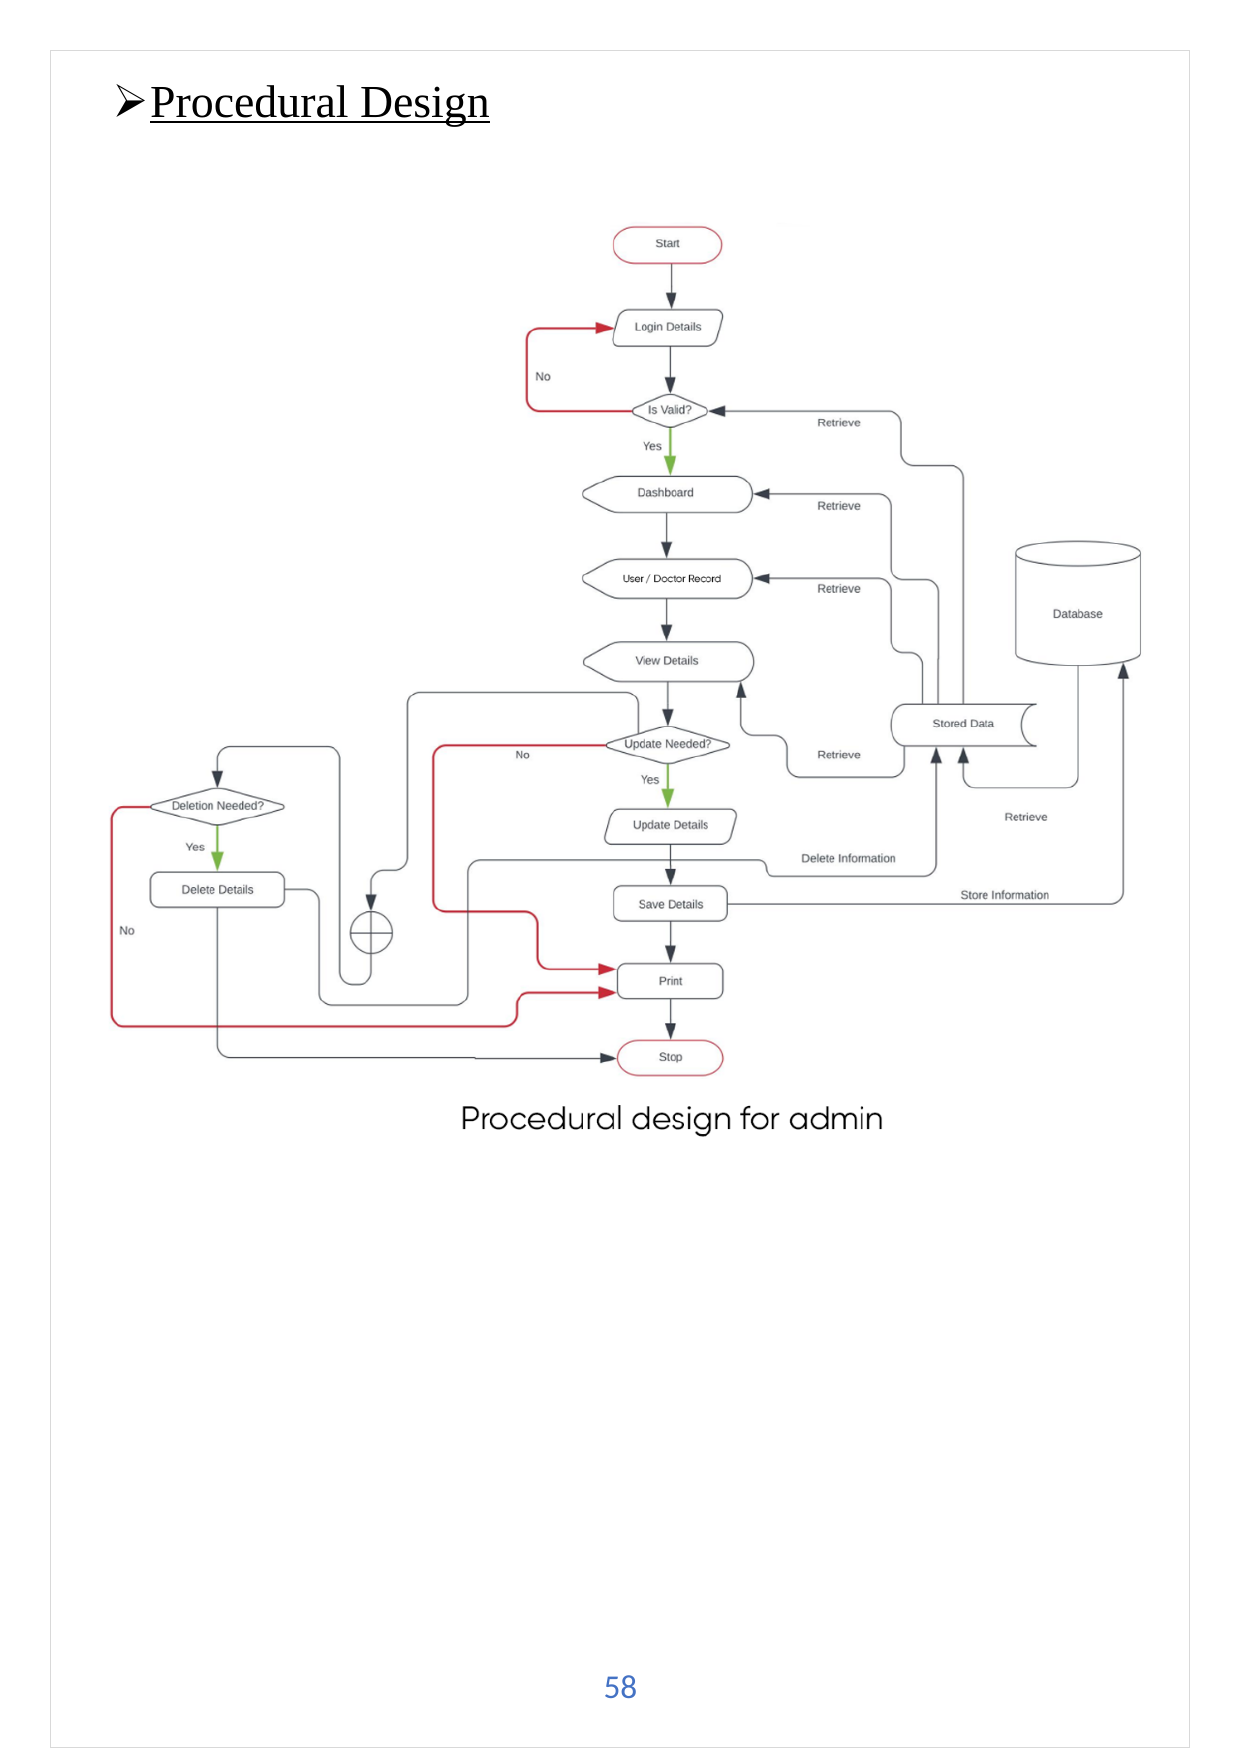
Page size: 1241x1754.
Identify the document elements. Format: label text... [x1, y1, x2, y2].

subtitle Procedural Design [112, 75, 1165, 128]
picture [75, 209, 1168, 1183]
